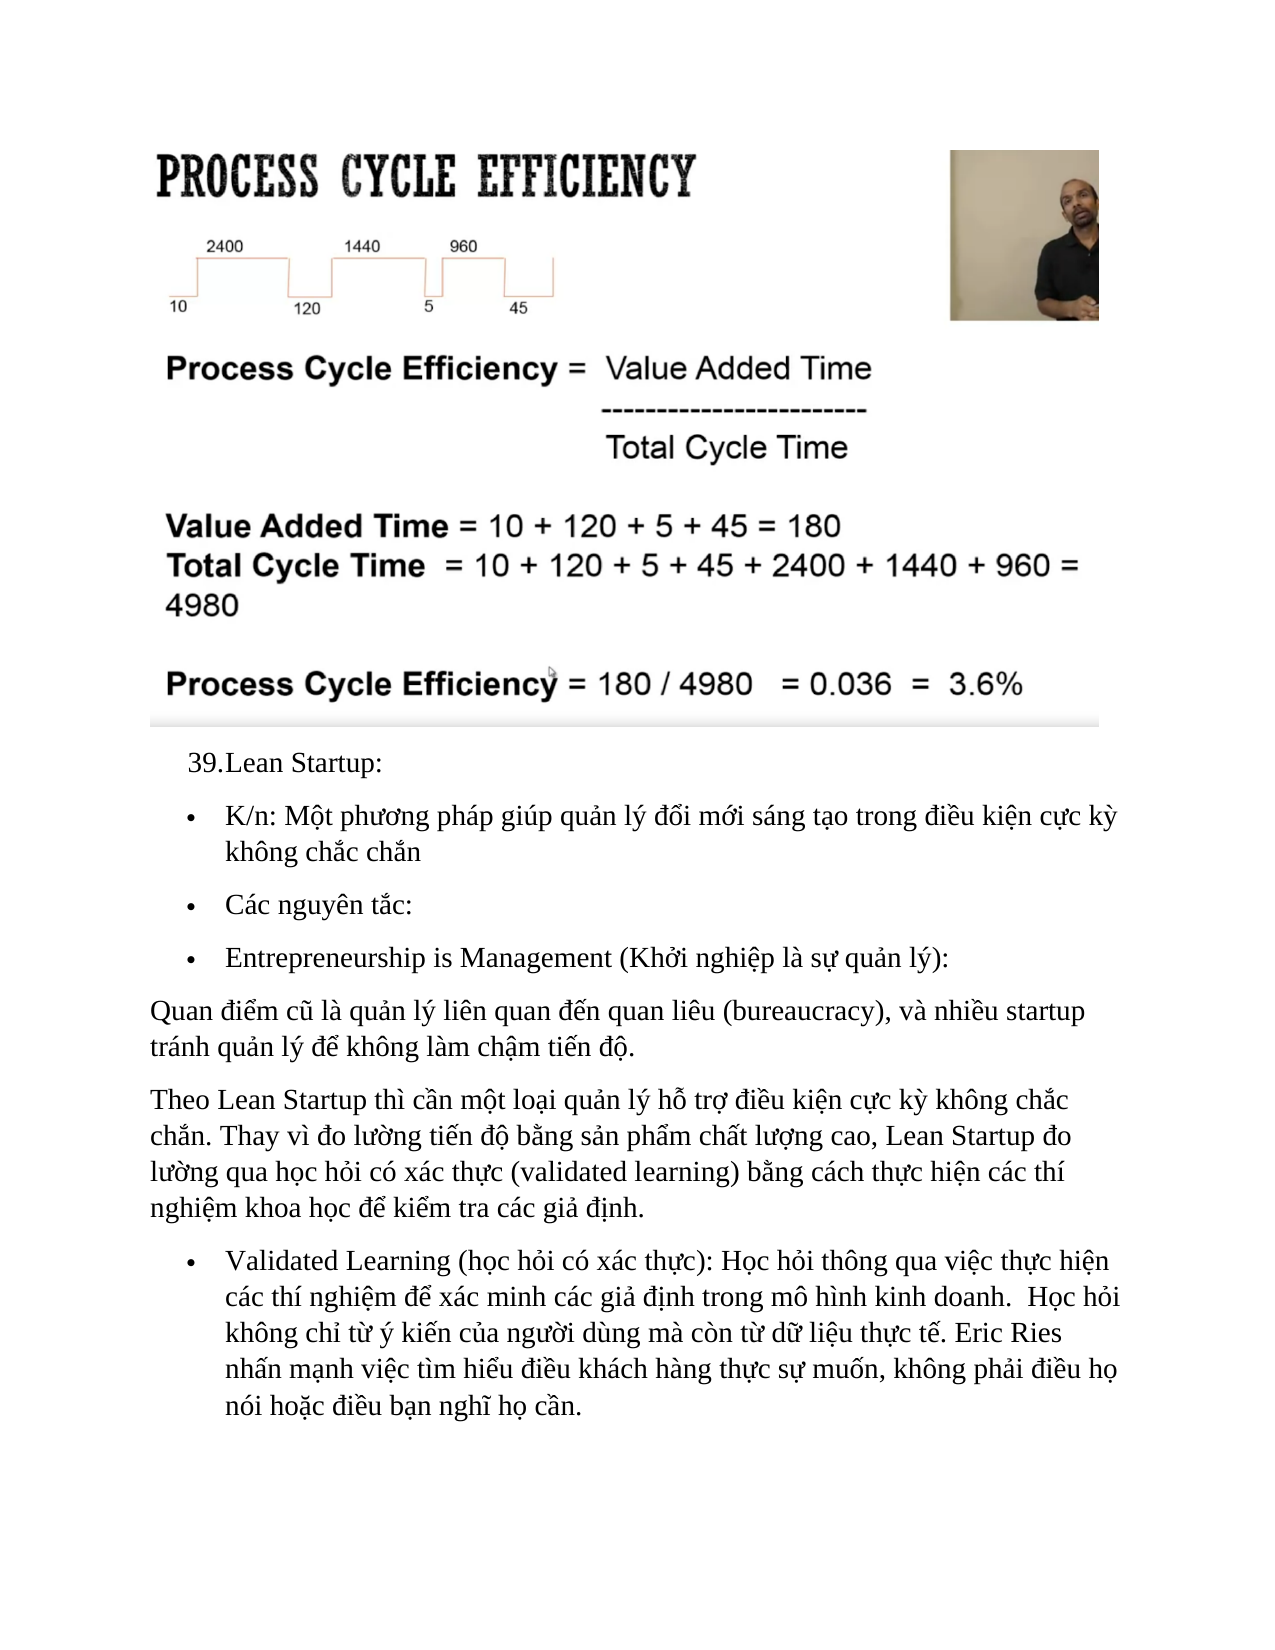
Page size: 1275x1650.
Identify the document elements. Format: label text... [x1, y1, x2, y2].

list Entrepreneurship is Management (Khởi nghiệp là sự quản lý): [187, 940, 1125, 974]
list Validated Learning (học hỏi có xác thực): Học hỏi thông qua việc thực hiện các thí nghiệm để xác minh các giả định trong mô hình kinh doanh. Học hỏi không chỉ từ ý kiến của người dùng mà còn từ dữ liệu thực tế. Eric Ries nhấn mạnh việc tìm hiểu điều khách hàng thực sự muốn, không phải điều họ nói hoặc điều bạn nghĩ họ cần. [187, 1243, 1125, 1421]
list K/n: Một phương pháp giúp quản lý đổi mới sáng tạo trong điều kiện cực kỳ không chắc chắn [187, 798, 1125, 868]
list Các nguyên tắc: [187, 887, 1125, 921]
picture [150, 150, 1099, 727]
text Theo Lean Startup thì cần một loại quản lý hỗ trợ điều kiện cực kỳ không chắc chắn. Thay vì đo lường tiến độ bằng sản phẩm chất lượng cao, Lean Startup đo lường qua học hỏi có xác thực (validated learning) bằng cách thực hiện các thí nghiệm khoa học để kiểm tra các giả định. [150, 1082, 1125, 1224]
list Lean Startup: [187, 746, 1125, 779]
text Quan điểm cũ là quản lý liên quan đến quan liêu (bureaucracy), và nhiều startup tránh quản lý để không làm chậm tiến độ. [150, 993, 1125, 1063]
